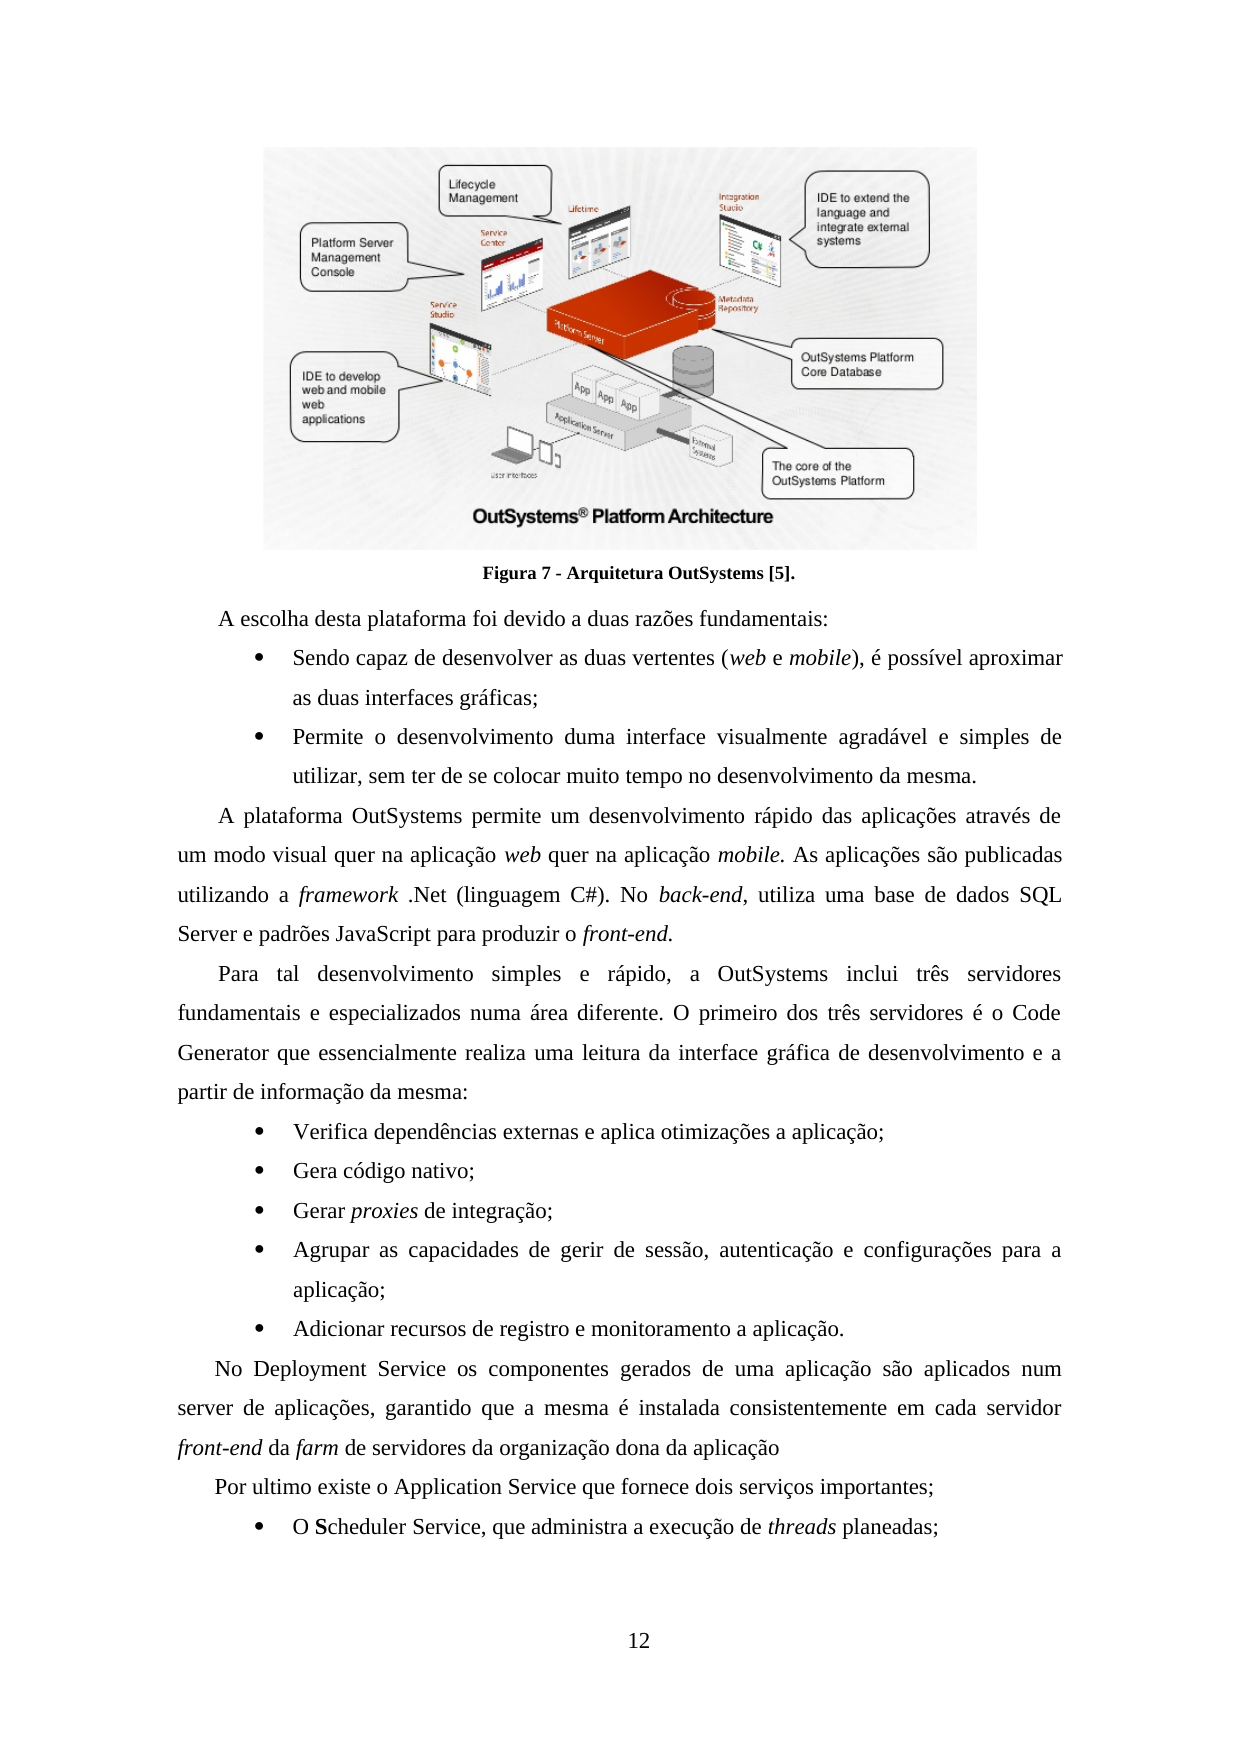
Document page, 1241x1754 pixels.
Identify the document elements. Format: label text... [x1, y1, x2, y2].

list Permite o desenvolvimento duma interface visualmente agradável e simples de utilizar, sem ter de se colocar muito tempo no desenvolvimento da mesma. [255, 723, 1063, 789]
text Para tal desenvolvimento simples e rápido, a OutSystems inclui três servidores fundamentais e especializados numa área diferente. O primeiro dos três servidores é o Code Generator que essencialmente realiza uma leitura da interface gráfica de desenvolvimento e a partir de informação da mesma: [177, 960, 1063, 1105]
text Figura 7 - Arquitetura OutSystems. [177, 562, 1063, 584]
list O Scheduler Service, que administra a execução de threads planeadas; [255, 1513, 1063, 1539]
list Adicionar recursos de registro e monitoramento a aplicação. [255, 1315, 1063, 1342]
list Verifica dependências externas e aplica otimizações a aplicação; [255, 1118, 1063, 1144]
list Agrupar as capacidades de gerir de sessão, autenticação e configurações para a aplicação; [255, 1236, 1063, 1302]
text Por ultimo existe o Application Service que fornece dois serviços importantes; [177, 1473, 1063, 1499]
text No Deployment Service os componentes gerados de uma aplicação são aplicados num server de aplicações, garantido que a mesma é instalada consistentemente em cada servidor front-end da farm de servidores da organização dona da aplicação [177, 1355, 1063, 1460]
text A escolha desta plataforma foi devido a duas razões fundamentais: [177, 605, 1063, 631]
picture [263, 147, 977, 550]
list Gerar proxies de integração; [255, 1197, 1063, 1223]
list Gera código nativo; [255, 1157, 1063, 1184]
text A plataforma OutSystems permite um desenvolvimento rápido das aplicações através de um modo visual quer na aplicação web quer na aplicação mobile. As aplicações são publicadas utilizando a framework .Net (linguagem C#). No back-end, utiliza uma base de dados SQL Server e padrões JavaScript para produzir o front-end. [177, 802, 1063, 947]
list Sendo capaz de desenvolver as duas vertentes (web e mobile), é possível aproximar as duas interfaces gráficas; [255, 644, 1063, 710]
